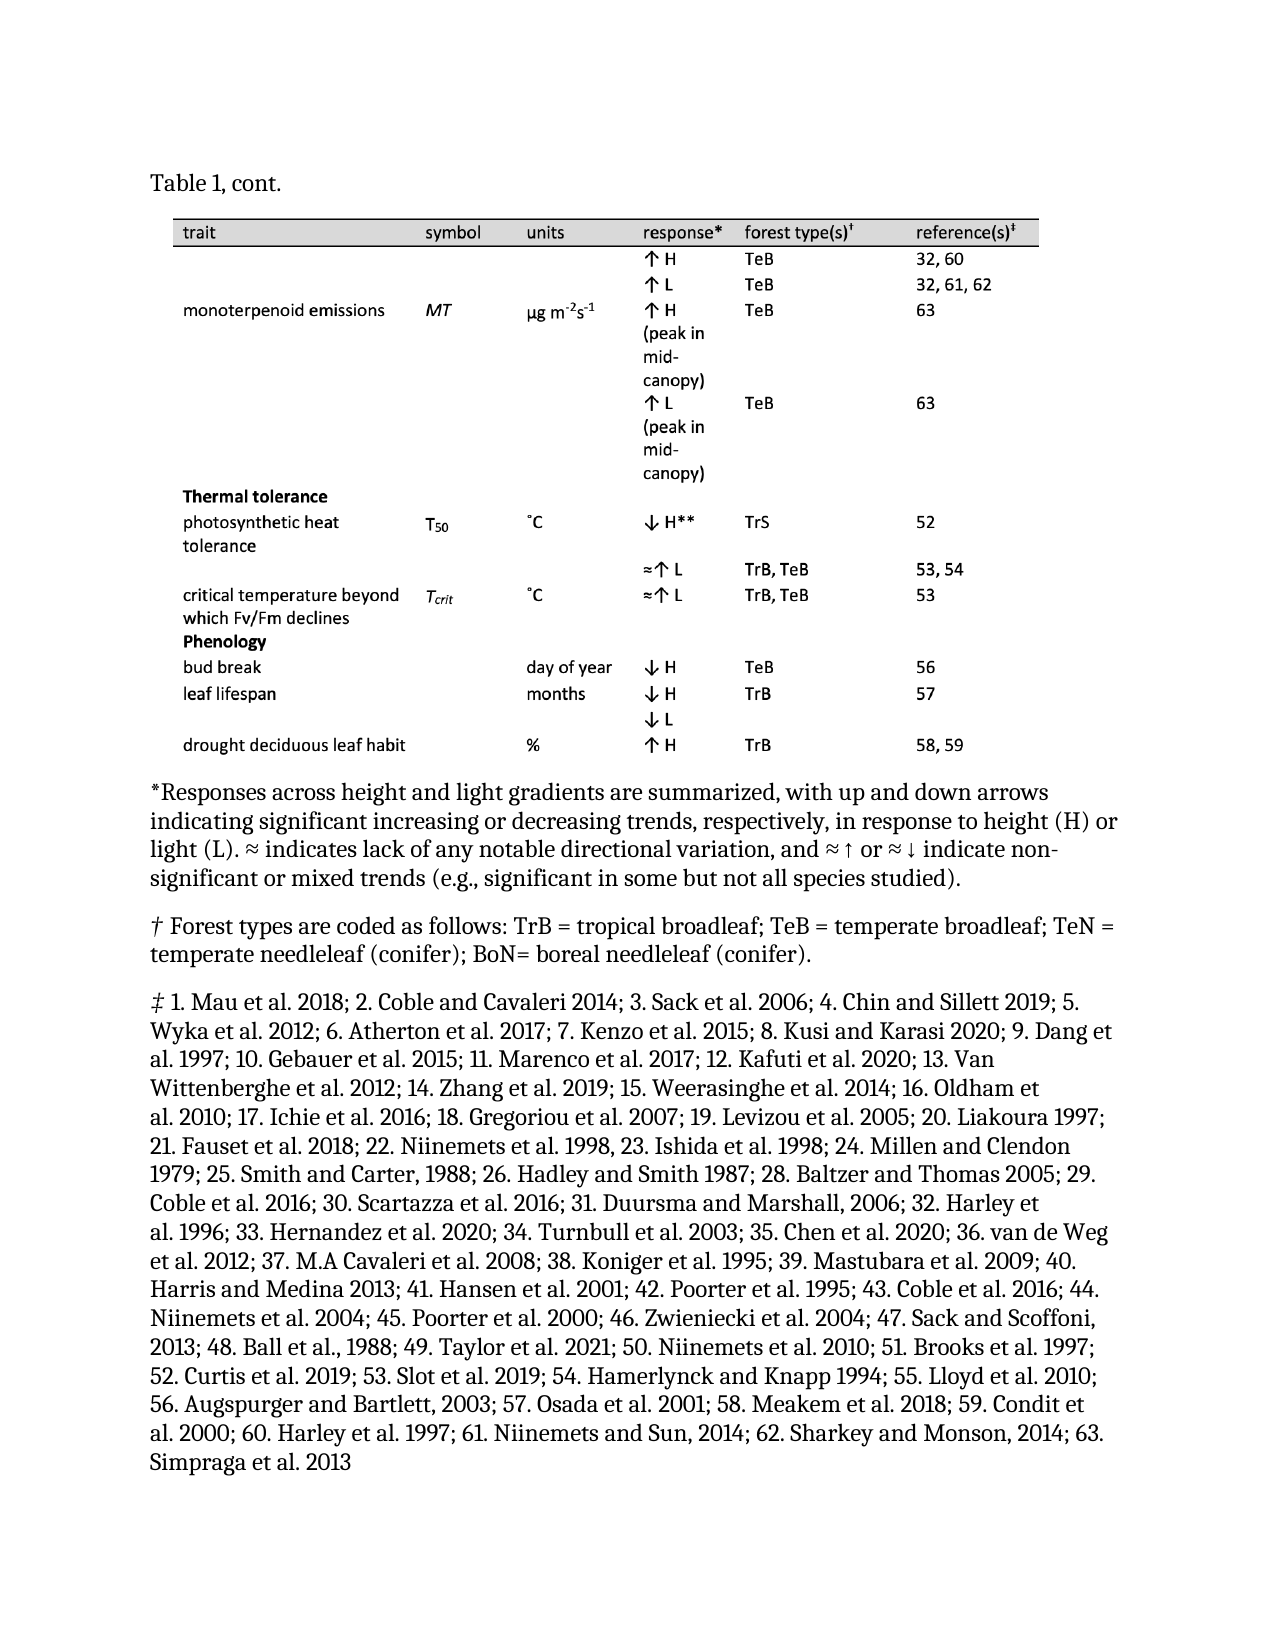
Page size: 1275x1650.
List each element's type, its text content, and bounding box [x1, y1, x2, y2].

text 1. Mau et al. 2018; 2. Coble and Cavaleri 2014; 3. Sack et al. 2006; 4. Chin and Sillett 2019; 5. Wyka et al. 2012; 6. Atherton et al. 2017; 7. Kenzo et al. 2015; 8. Kusi and Karasi 2020; 9. Dang et al. 1997; 10. Gebauer et al. 2015; 11. Marenco et al. 2017; 12. Kafuti et al. 2020; 13. Van Wittenberghe et al. 2012; 14. Zhang et al. 2019; 15. Weerasinghe et al. 2014; 16. Oldham et al. 2010; 17. Ichie et al. 2016; 18. Gregoriou et al. 2007; 19. Levizou et al. 2005; 20. Liakoura 1997; 21. Fauset et al. 2018; 22. Niinemets et al. 1998, 23. Ishida et al. 1998; 24. Millen and Clendon 1979; 25. Smith and Carter, 1988; 26. Hadley and Smith 1987; 28. Baltzer and Thomas 2005; 29. Coble et al. 2016; 30. Scartazza et al. 2016; 31. Duursma and Marshall, 2006; 32. Harley et al. 1996; 33. Hernandez et al. 2020; 34. Turnbull et al. 2003; 35. Chen et al. 2020; 36. van de Weg et al. 2012; 37. M.A Cavaleri et al. 2008; 38. Koniger et al. 1995; 39. Mastubara et al. 2009; 40. Harris and Medina 2013; 41. Hansen et al. 2001; 42. Poorter et al. 1995; 43. Coble et al. 2016; 44. Niinemets et al. 2004; 45. Poorter et al. 2000; 46. Zwieniecki et al. 2004; 47. Sack and Scoffoni, 2013; 48. Ball et al., 1988; 49. Taylor et al. 2021; 50. Niinemets et al. 2010; 51. Brooks et al. 1997; 52. Curtis et al. 2019; 53. Slot et al. 2019; 54. Hamerlynck and Knapp 1994; 55. Lloyd et al. 2010; 56. Augspurger and Bartlett, 2003; 57. Osada et al. 2001; 58. Meakem et al. 2018; 59. Condit et al. 2000; 60. Harley et al. 1997; 61. Niinemets and Sun, 2014; 62. Sharkey and Monson, 2014; 63. Simpraga et al. 2013 [150, 988, 1125, 1477]
picture [168, 216, 1044, 760]
text Forest types are coded as follows: TrB = tropical broadleaf; TeB = temperate broadleaf; TeN = temperate needleleaf (conifer); BoN= boreal needleleaf (conifer). [150, 912, 1125, 969]
text *Responses across height and light gradients are summarized, with up and down arrows indicating significant increasing or decreasing trends, respectively, in response to height (H) or light (L). indicates lack of any notable directional variation, and or indicate non-significant or mixed trends (e.g., significant in some but not all species studied). [150, 778, 1125, 893]
text Table 1, cont. [150, 169, 1125, 197]
